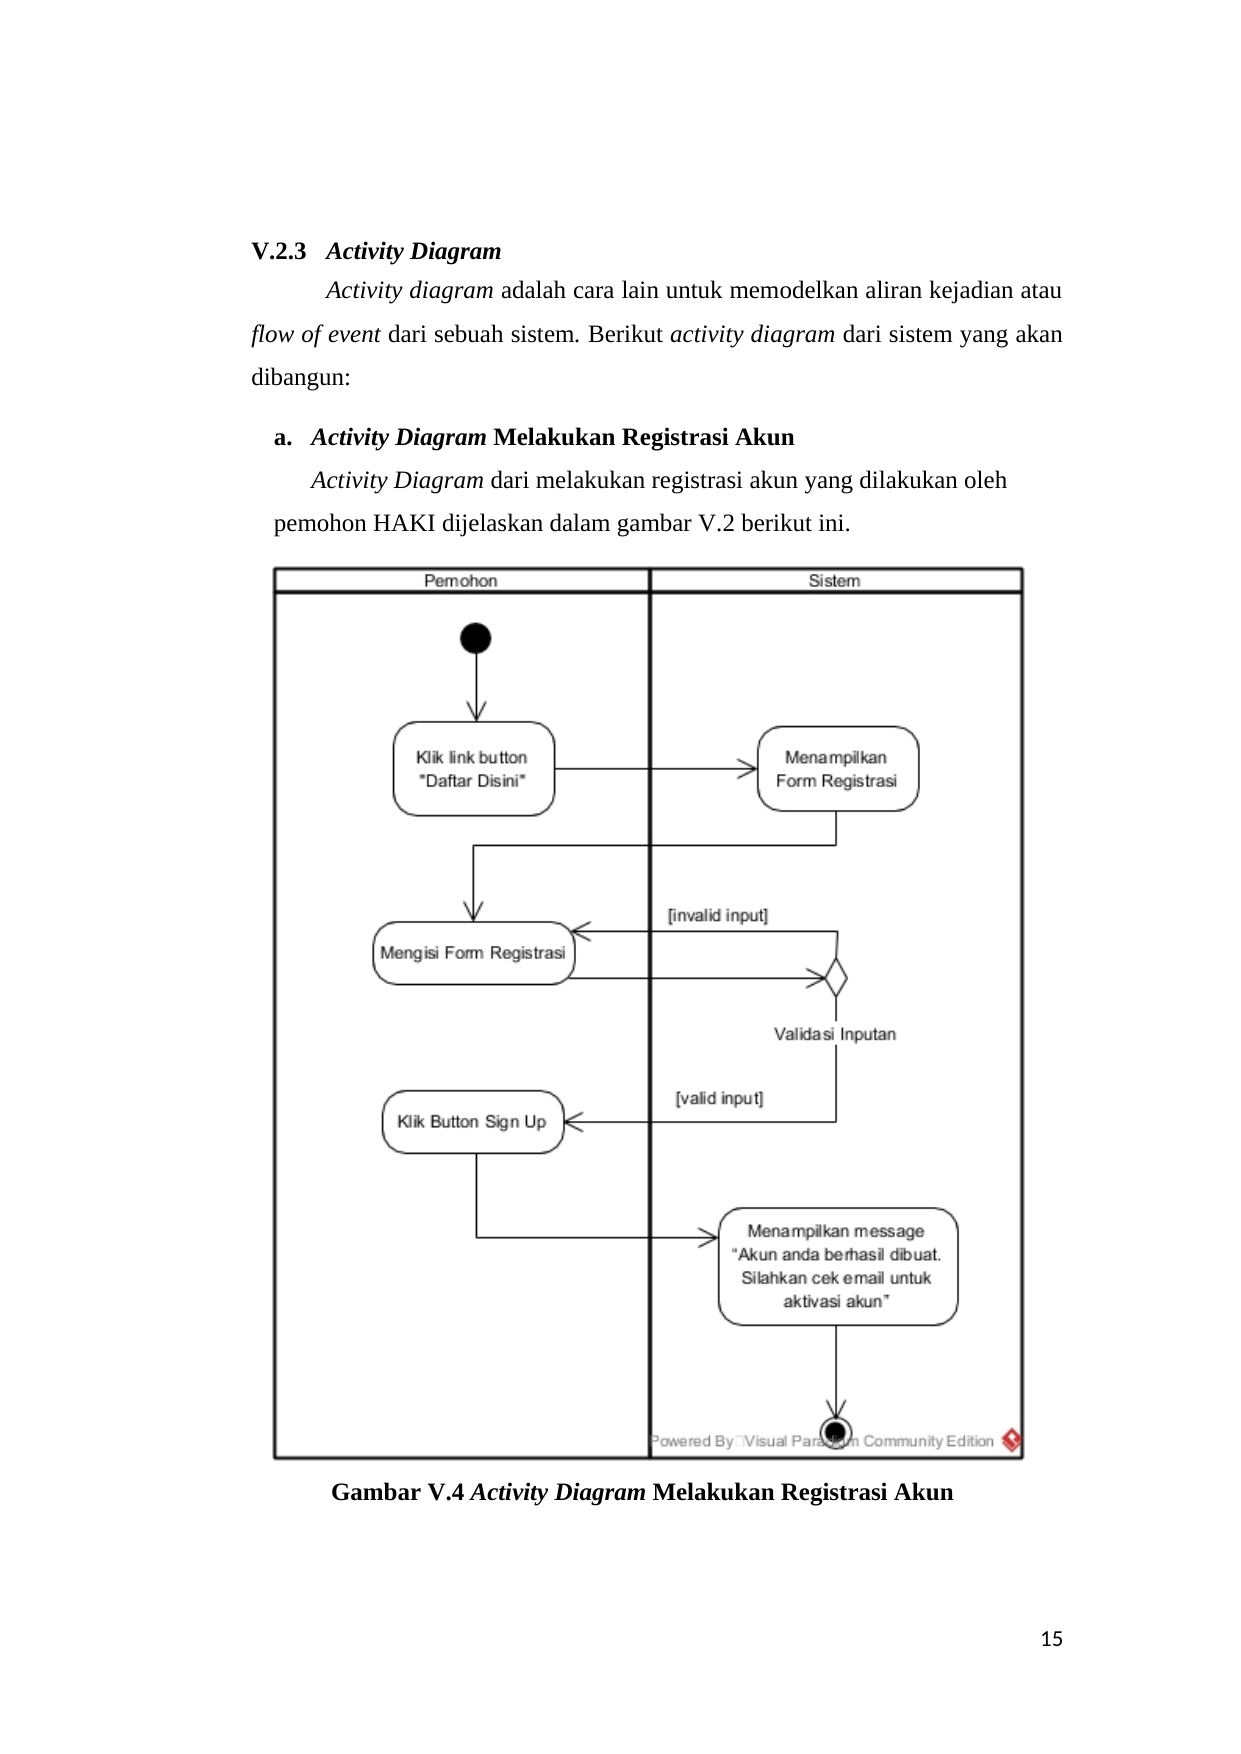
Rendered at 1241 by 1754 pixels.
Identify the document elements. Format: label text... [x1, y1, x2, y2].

text Activity Diagram dari melakukan registrasi akun yang dilakukan oleh pemohon HAKI dijelaskan dalam gambar V.2 berikut ini. [274, 465, 1063, 537]
subtitle Activity Diagram [251, 236, 1063, 265]
picture [268, 562, 1031, 1467]
subtitle Activity Diagram Melakukan Registrasi Akun [274, 422, 1063, 450]
text Activity diagram adalah cara lain untuk memodelkan aliran kejadian atau flow of event dari sebuah sistem. Berikut activity diagram dari sistem yang akan dibangun: [251, 276, 1063, 391]
